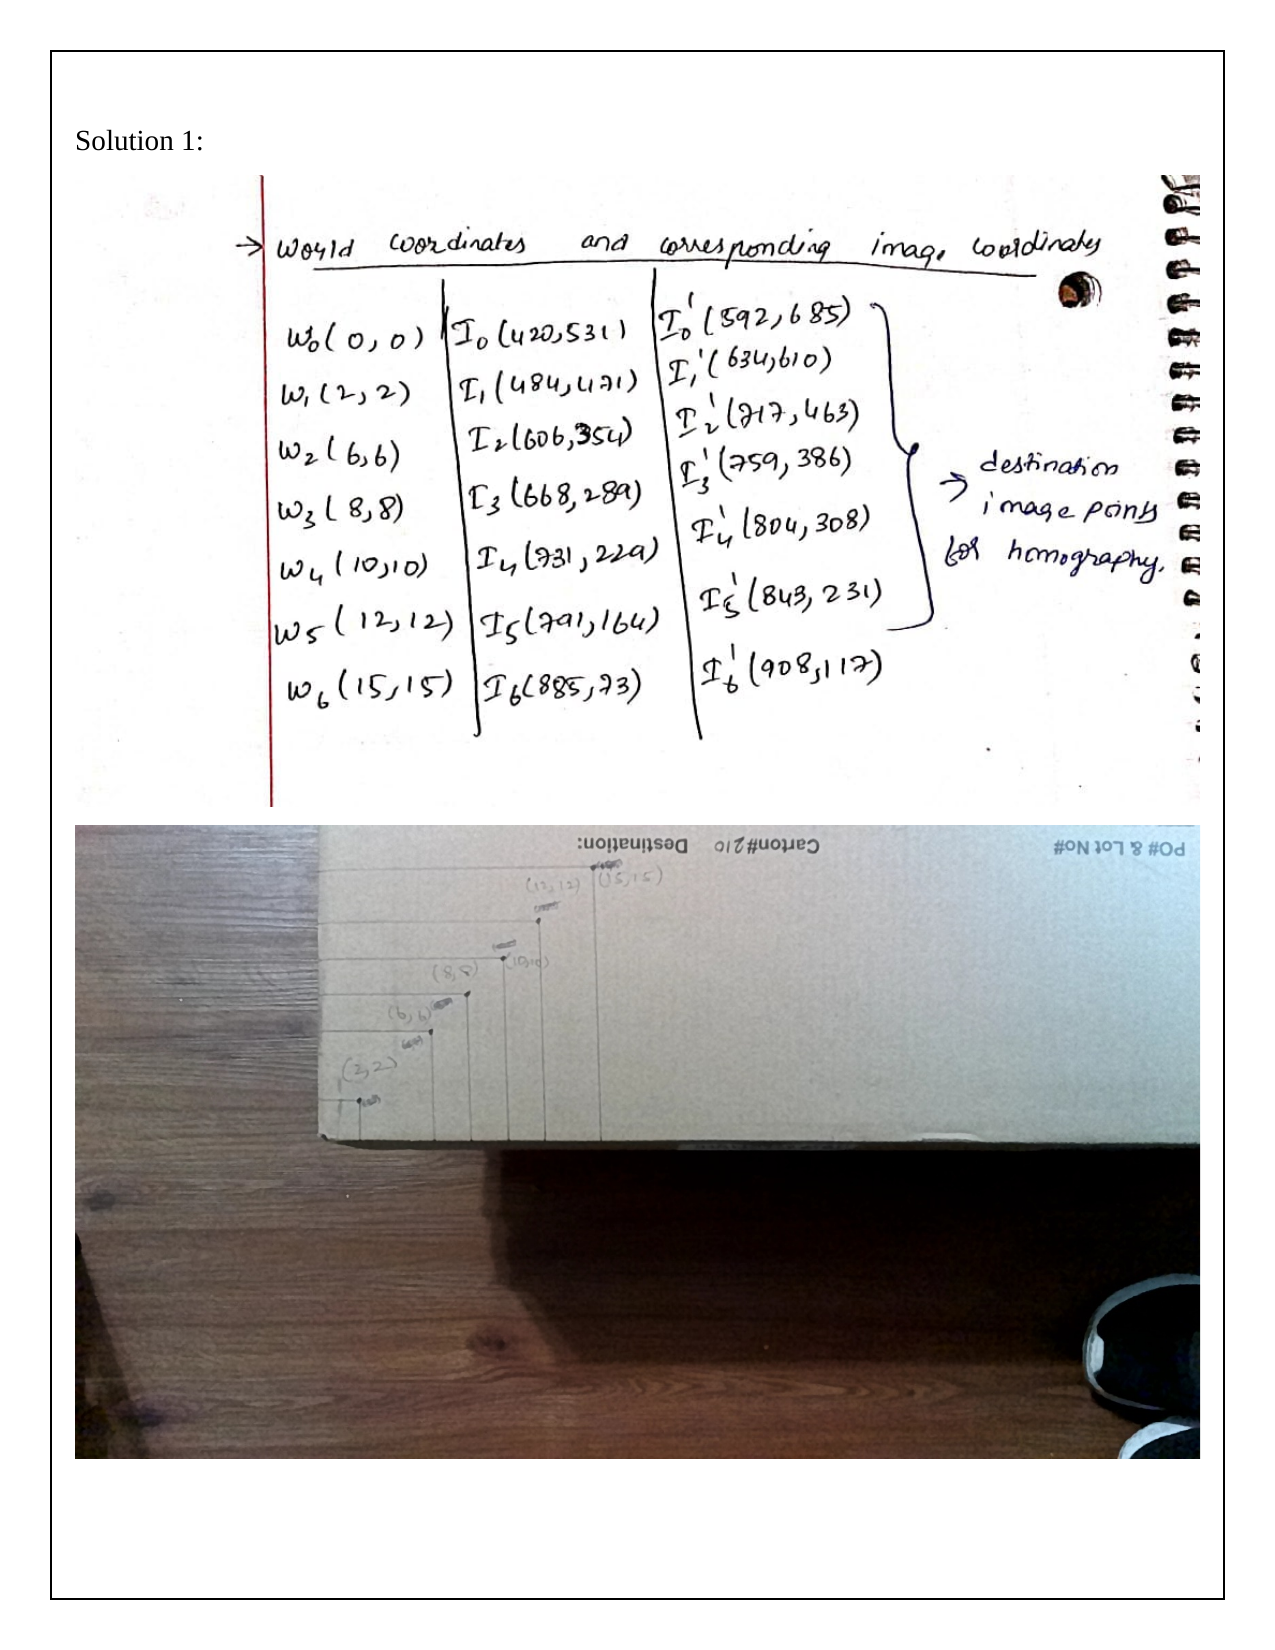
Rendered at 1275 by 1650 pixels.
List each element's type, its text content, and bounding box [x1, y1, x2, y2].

picture [75, 175, 1200, 807]
text Solution 1: [75, 123, 1200, 156]
picture [75, 825, 1200, 1459]
